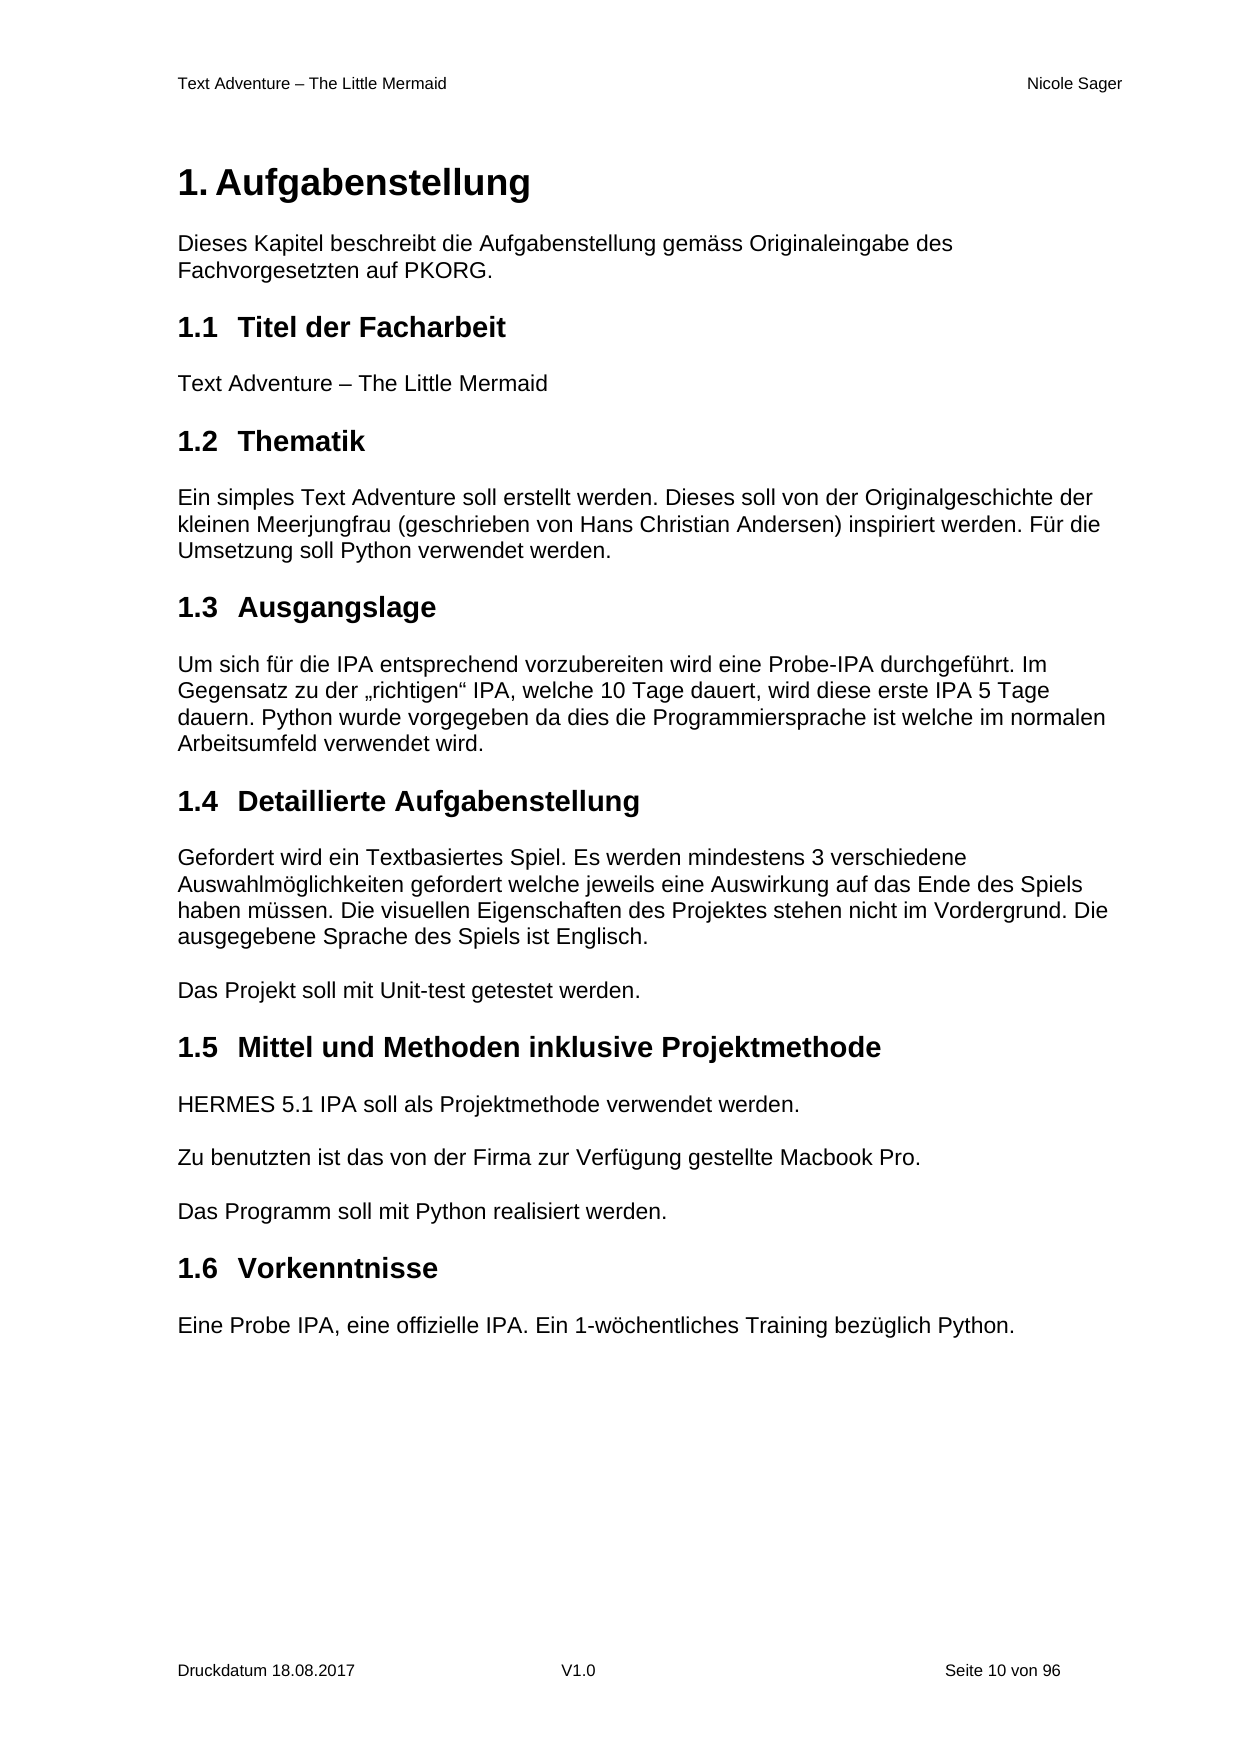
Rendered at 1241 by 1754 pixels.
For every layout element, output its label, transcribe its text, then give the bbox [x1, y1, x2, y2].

text Zu benutzten ist das von der Firma zur Verfügung gestellte Macbook Pro. [177, 1144, 1122, 1171]
subtitle Detaillierte Aufgabenstellung [177, 783, 1122, 817]
subtitle Thematik [177, 424, 1122, 457]
text Um sich für die IPA entsprechend vorzubereiten wird eine Probe-IPA durchgeführt. Im Gegensatz zu der „richtigen“ IPA, welche 10 Tage dauert, wird diese erste IPA 5 Tage dauern. Python wurde vorgegeben da dies die Programmiersprache ist welche im normalen Arbeitsumfeld verwendet wird. [177, 651, 1122, 756]
text Gefordert wird ein Textbasiertes Spiel. Es werden mindestens 3 verschiedene Auswahlmöglichkeiten gefordert welche jeweils eine Auswirkung auf das Ende des Spiels haben müssen. Die visuellen Eigenschaften des Projektes stehen nicht im Vordergrund. Die ausgegebene Sprache des Spiels ist Englisch. [177, 844, 1122, 949]
subtitle Vorkenntnisse [177, 1251, 1122, 1285]
text HERMES 5.1 IPA soll als Projektmethode verwendet werden. [177, 1091, 1122, 1117]
text Text Adventure – The Little Mermaid [177, 370, 1122, 397]
subtitle Mittel und Methoden inklusive Projektmethode [177, 1030, 1122, 1064]
text Das Projekt soll mit Unit-test getestet werden. [177, 977, 1122, 1003]
text Ein simples Text Adventure soll erstellt werden. Dieses soll von der Originalgeschichte der kleinen Meerjungfrau (geschrieben von Hans Christian Andersen) inspiriert werden. Für die Umsetzung soll Python verwendet werden. [177, 484, 1122, 563]
subtitle Ausgangslage [177, 590, 1122, 624]
text Das Programm soll mit Python realisiert werden. [177, 1198, 1122, 1224]
subtitle Titel der Facharbeit [177, 309, 1122, 343]
text Eine Probe IPA, eine offizielle IPA. Ein 1-wöchentliches Training bezüglich Python. [177, 1312, 1122, 1338]
subtitle Aufgabenstellung [177, 160, 1122, 203]
text Dieses Kapitel beschreibt die Aufgabenstellung gemäss Originaleingabe des Fachvorgesetzten auf PKORG. [177, 230, 1122, 284]
